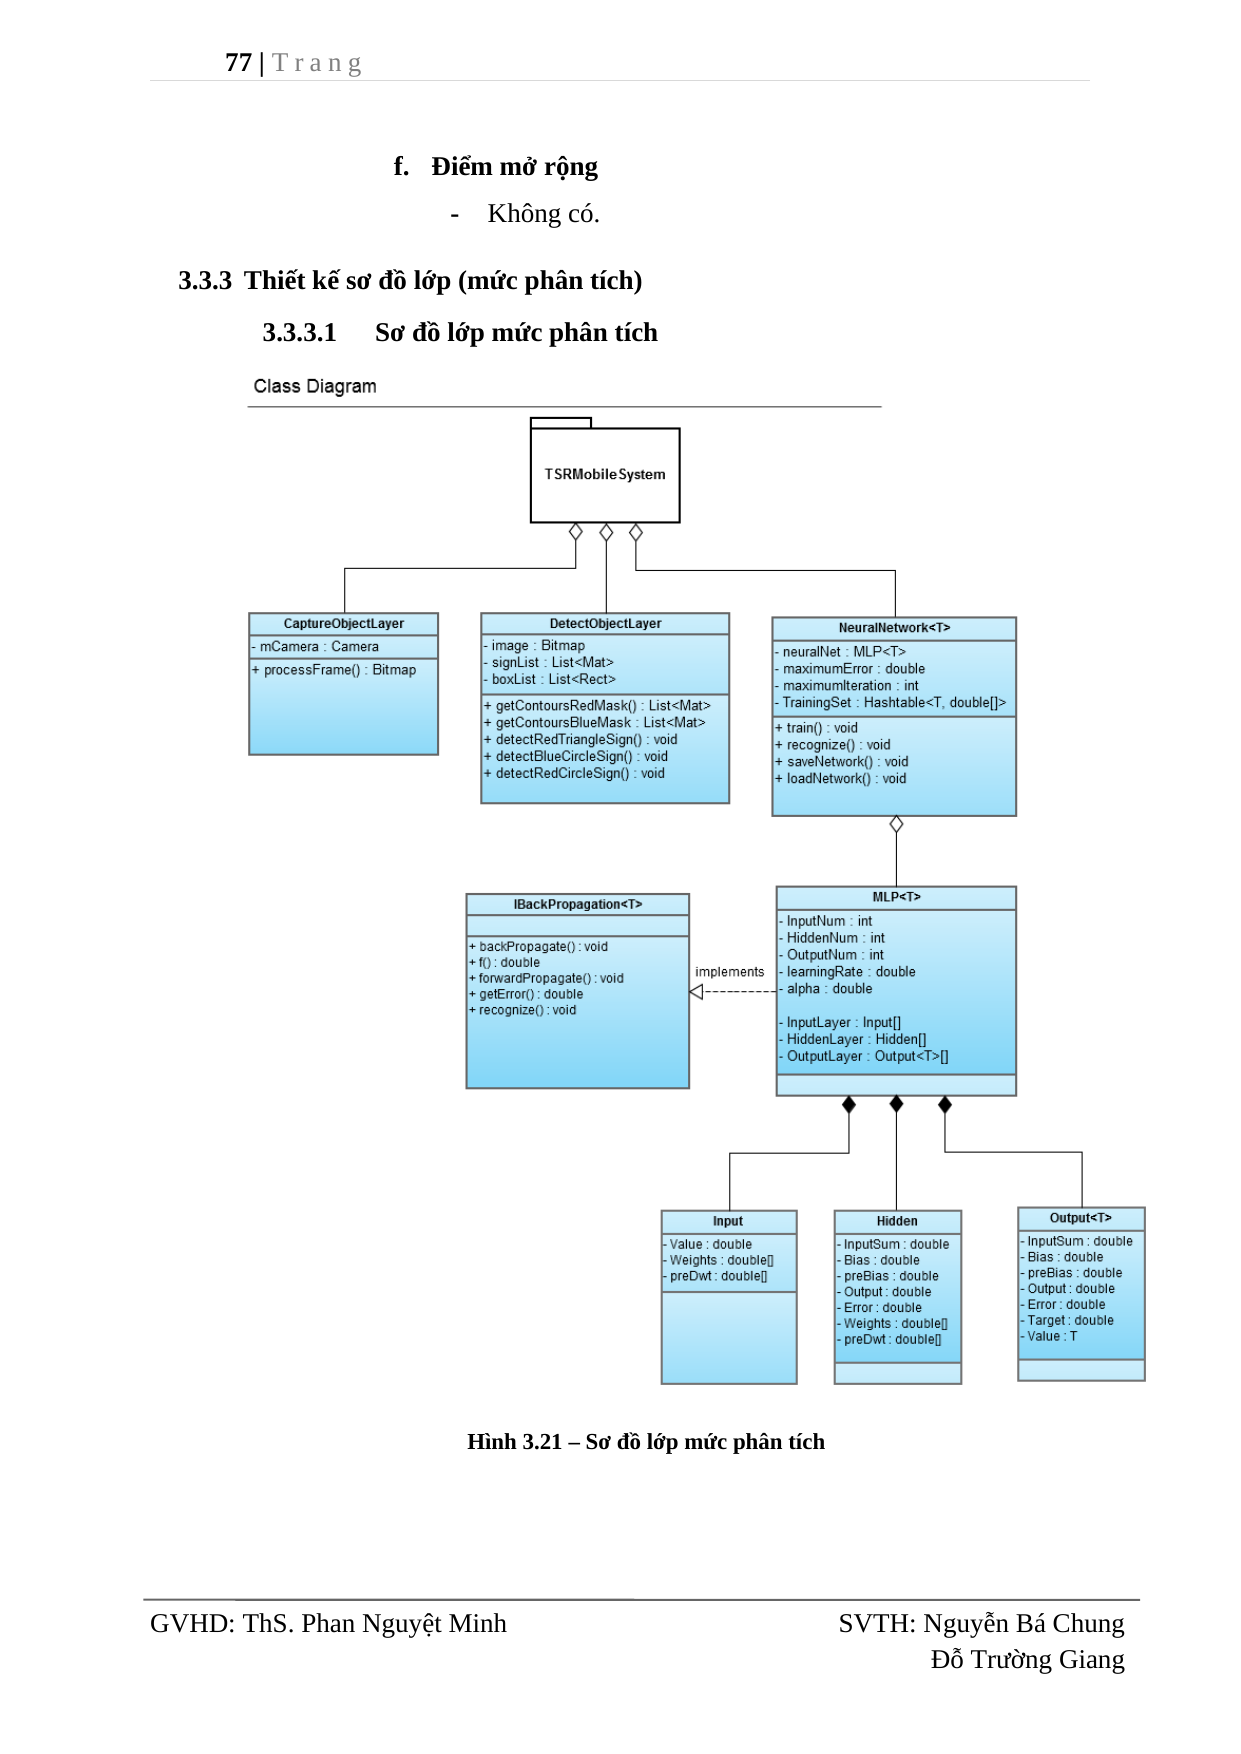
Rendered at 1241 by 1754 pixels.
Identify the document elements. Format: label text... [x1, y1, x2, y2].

subtitle Sơ đồ lớp mức phân tích [262, 316, 1090, 347]
list Không có. [450, 197, 1090, 228]
list Điểm mở rộng [394, 150, 1090, 181]
picture [225, 362, 1166, 1405]
subtitle Thiết kế sơ đồ lớp (mức phân tích) [178, 264, 1090, 295]
